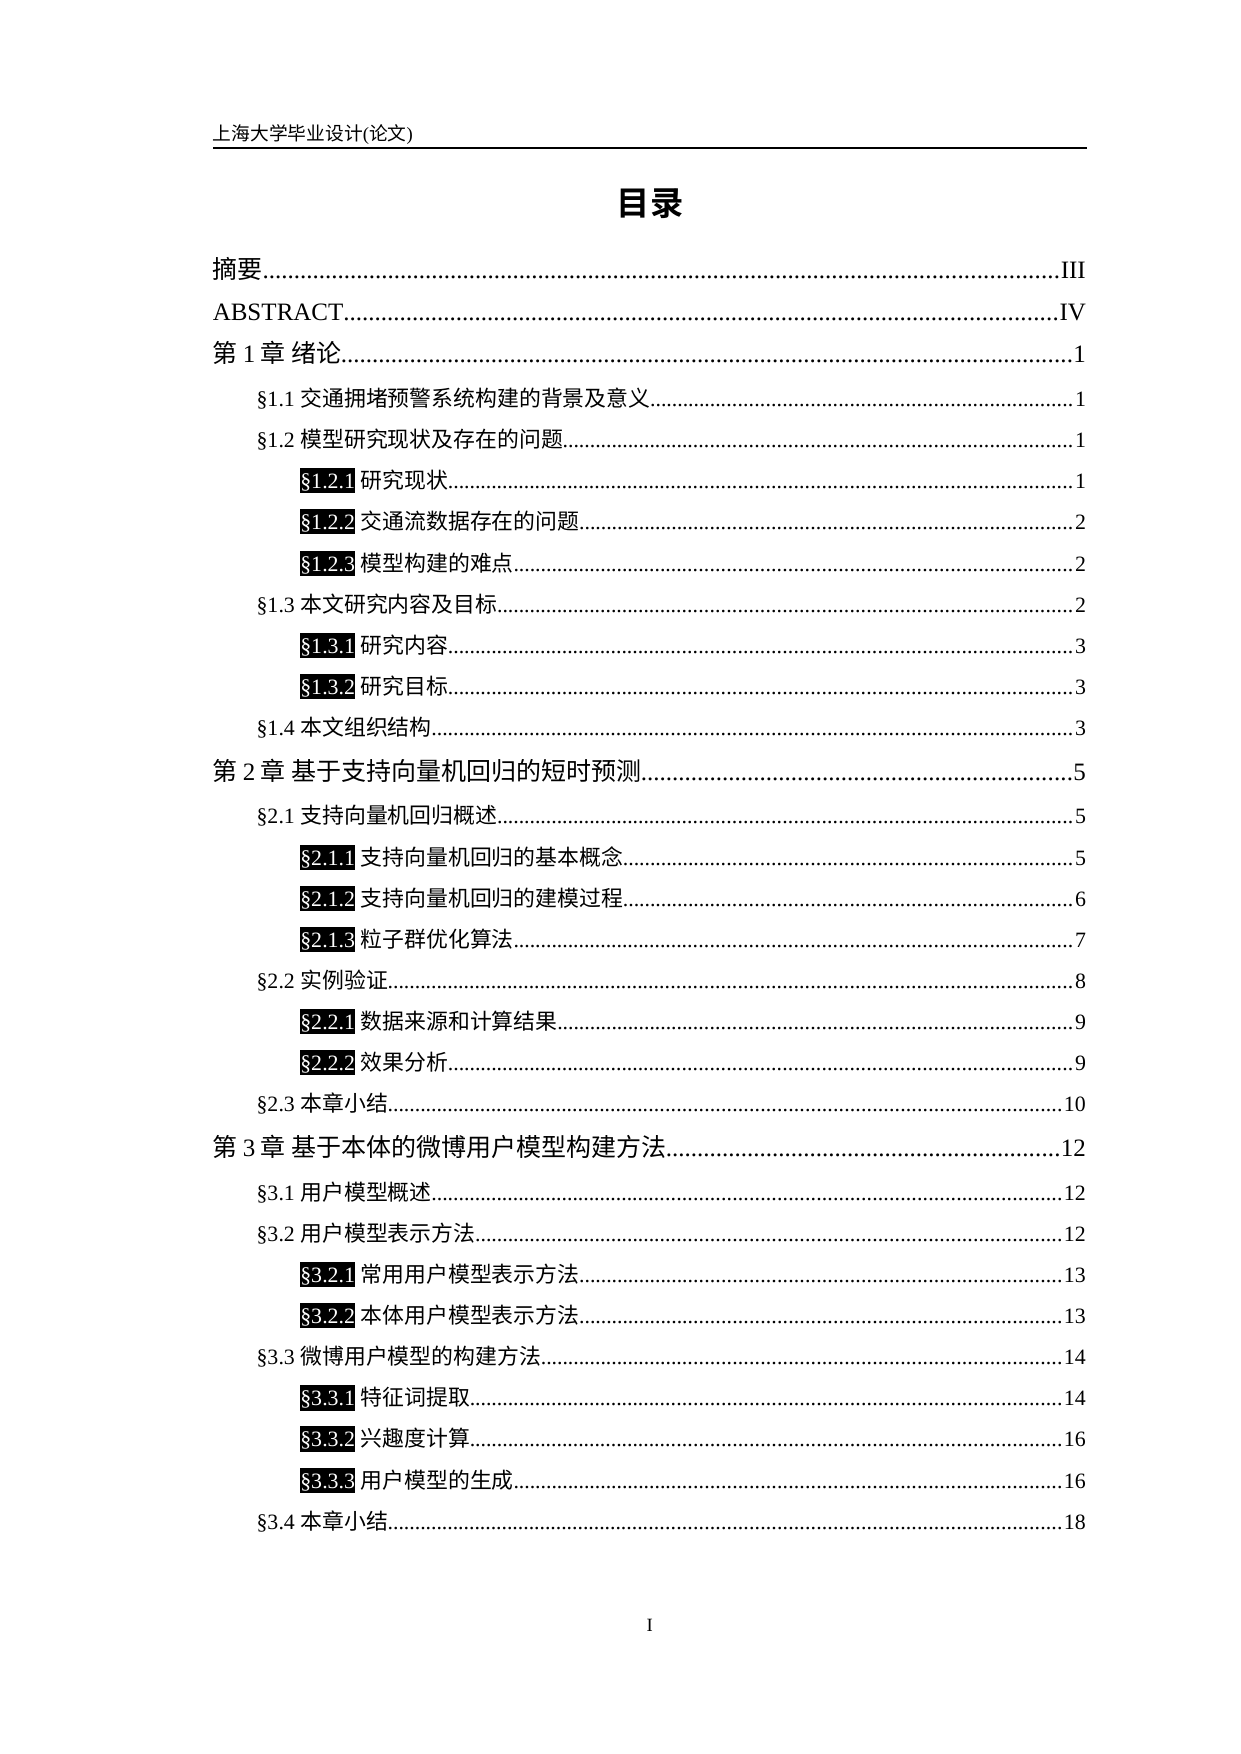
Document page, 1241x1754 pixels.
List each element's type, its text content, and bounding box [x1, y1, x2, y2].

text §3.3.1 特征词提取 14 [300, 1380, 1087, 1412]
text §1.2.3 模型构建的难点 2 [300, 546, 1087, 577]
text §2.1.3 粒子群优化算法 7 [300, 922, 1087, 953]
text §3.4 本章小结 18 [256, 1504, 1087, 1535]
text §3.3 微博用户模型的构建方法 14 [256, 1339, 1087, 1371]
text ABSTRACT IV [213, 297, 1087, 325]
text §2.1.1 支持向量机回归的基本概念 5 [300, 839, 1087, 871]
text §2.1 支持向量机回归概述 5 [256, 798, 1087, 830]
text §2.3 本章小结 10 [256, 1086, 1087, 1118]
text §3.2.2 本体用户模型表示方法 13 [300, 1298, 1087, 1330]
text 第2章 基于支持向量机回归的短时预测 5 [213, 751, 1087, 787]
text §1.3.2 研究目标 3 [300, 669, 1087, 701]
text §1.4 本文组织结构 3 [256, 710, 1087, 742]
title 目录 [213, 177, 1087, 225]
text §2.1.2 支持向量机回归的建模过程 6 [300, 881, 1087, 912]
text §3.2.1 常用用户模型表示方法 13 [300, 1257, 1087, 1288]
text §2.2 实例验证 8 [256, 963, 1087, 994]
text §1.3.1 研究内容 3 [300, 628, 1087, 659]
text 第1章 绪论 1 [213, 334, 1087, 370]
text §3.3.2 兴趣度计算 16 [300, 1421, 1087, 1453]
text §3.1 用户模型概述 12 [256, 1174, 1087, 1206]
text §3.2 用户模型表示方法 12 [256, 1216, 1087, 1247]
text §2.2.2 效果分析 9 [300, 1045, 1087, 1077]
text §2.2.1 数据来源和计算结果 9 [300, 1004, 1087, 1036]
text 第3章 基于本体的微博用户模型构建方法 12 [213, 1127, 1087, 1164]
text §1.2 模型研究现状及存在的问题 1 [256, 422, 1087, 454]
text §1.2.1 研究现状 1 [300, 463, 1087, 495]
text §1.2.2 交通流数据存在的问题 2 [300, 504, 1087, 536]
text §1.3 本文研究内容及目标 2 [256, 587, 1087, 618]
text §1.1 交通拥堵预警系统构建的背景及意义 1 [256, 381, 1087, 413]
text 摘要 III [213, 249, 1087, 286]
text §3.3.3 用户模型的生成 16 [300, 1463, 1087, 1494]
